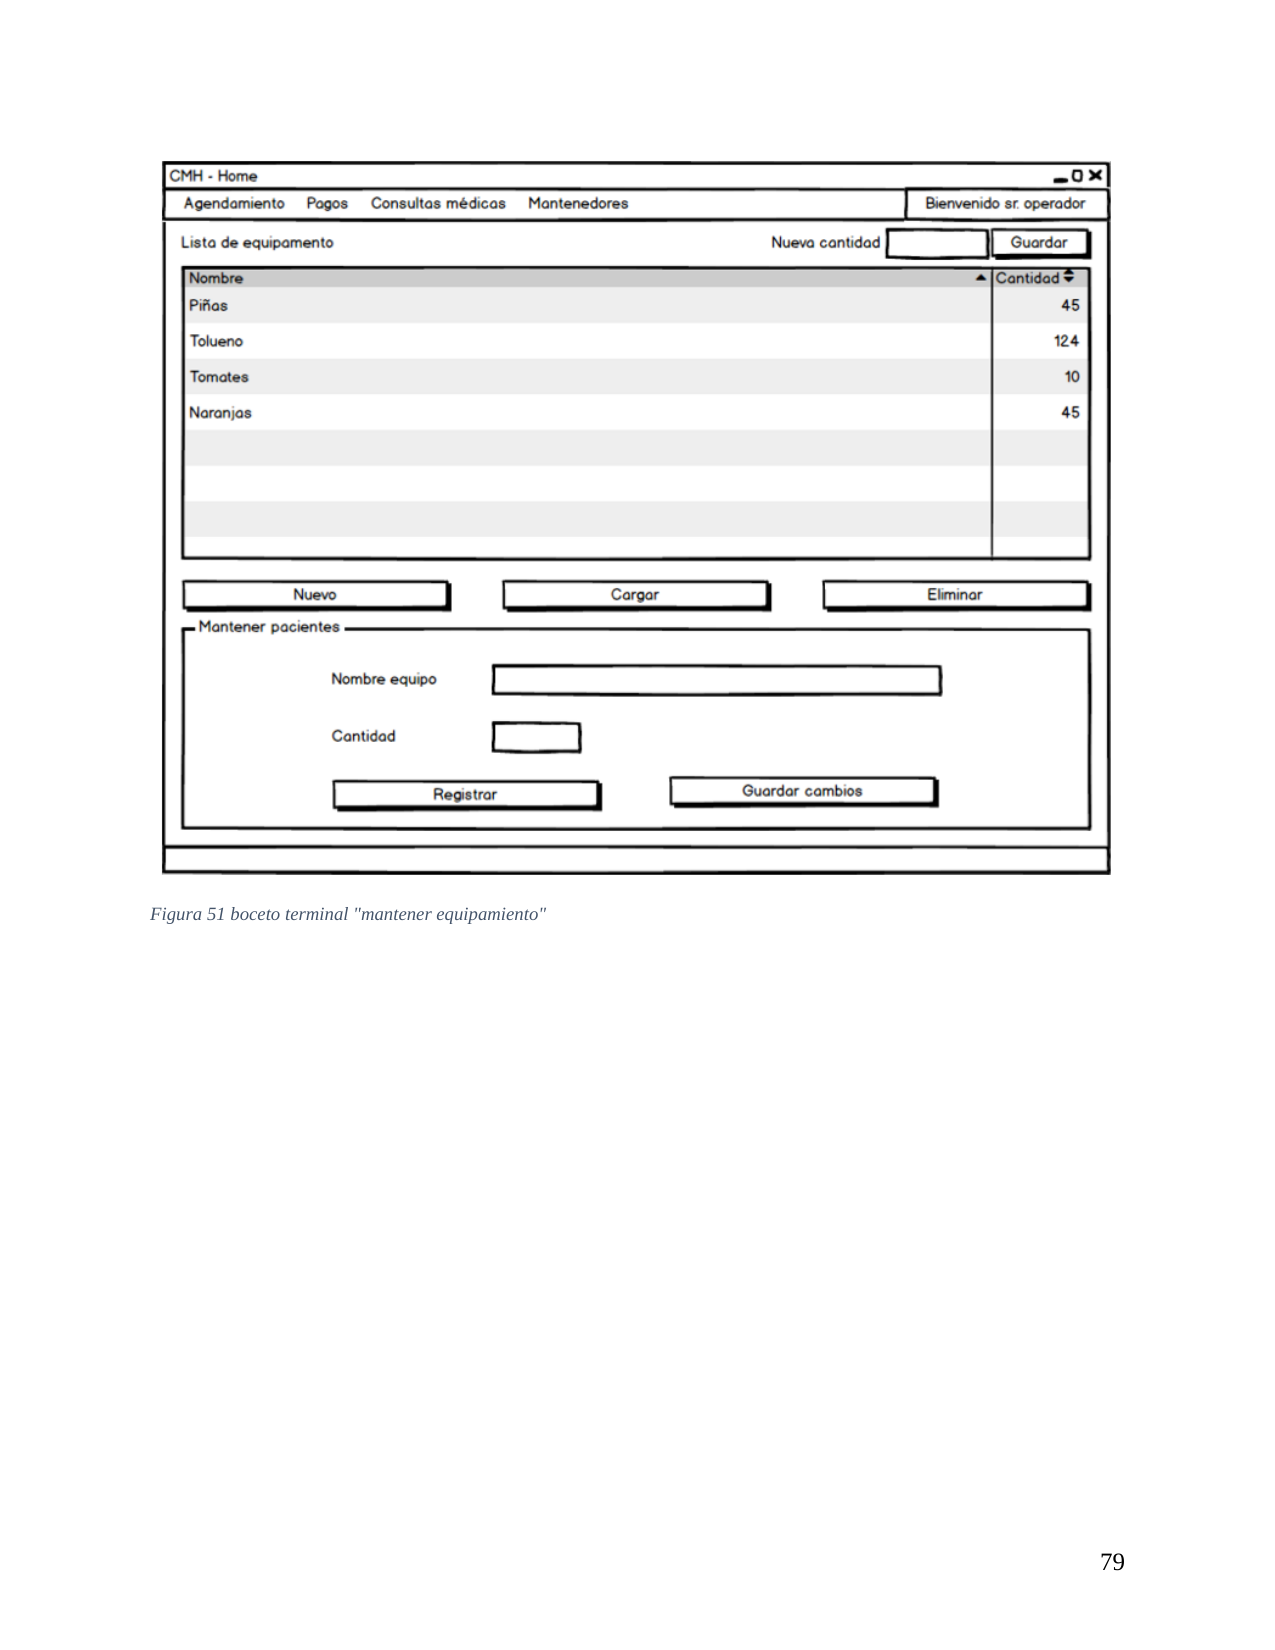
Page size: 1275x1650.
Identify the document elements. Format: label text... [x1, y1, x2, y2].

text Figura 51 boceto terminal "mantener equipamiento" [150, 902, 1125, 924]
picture [150, 150, 1123, 903]
